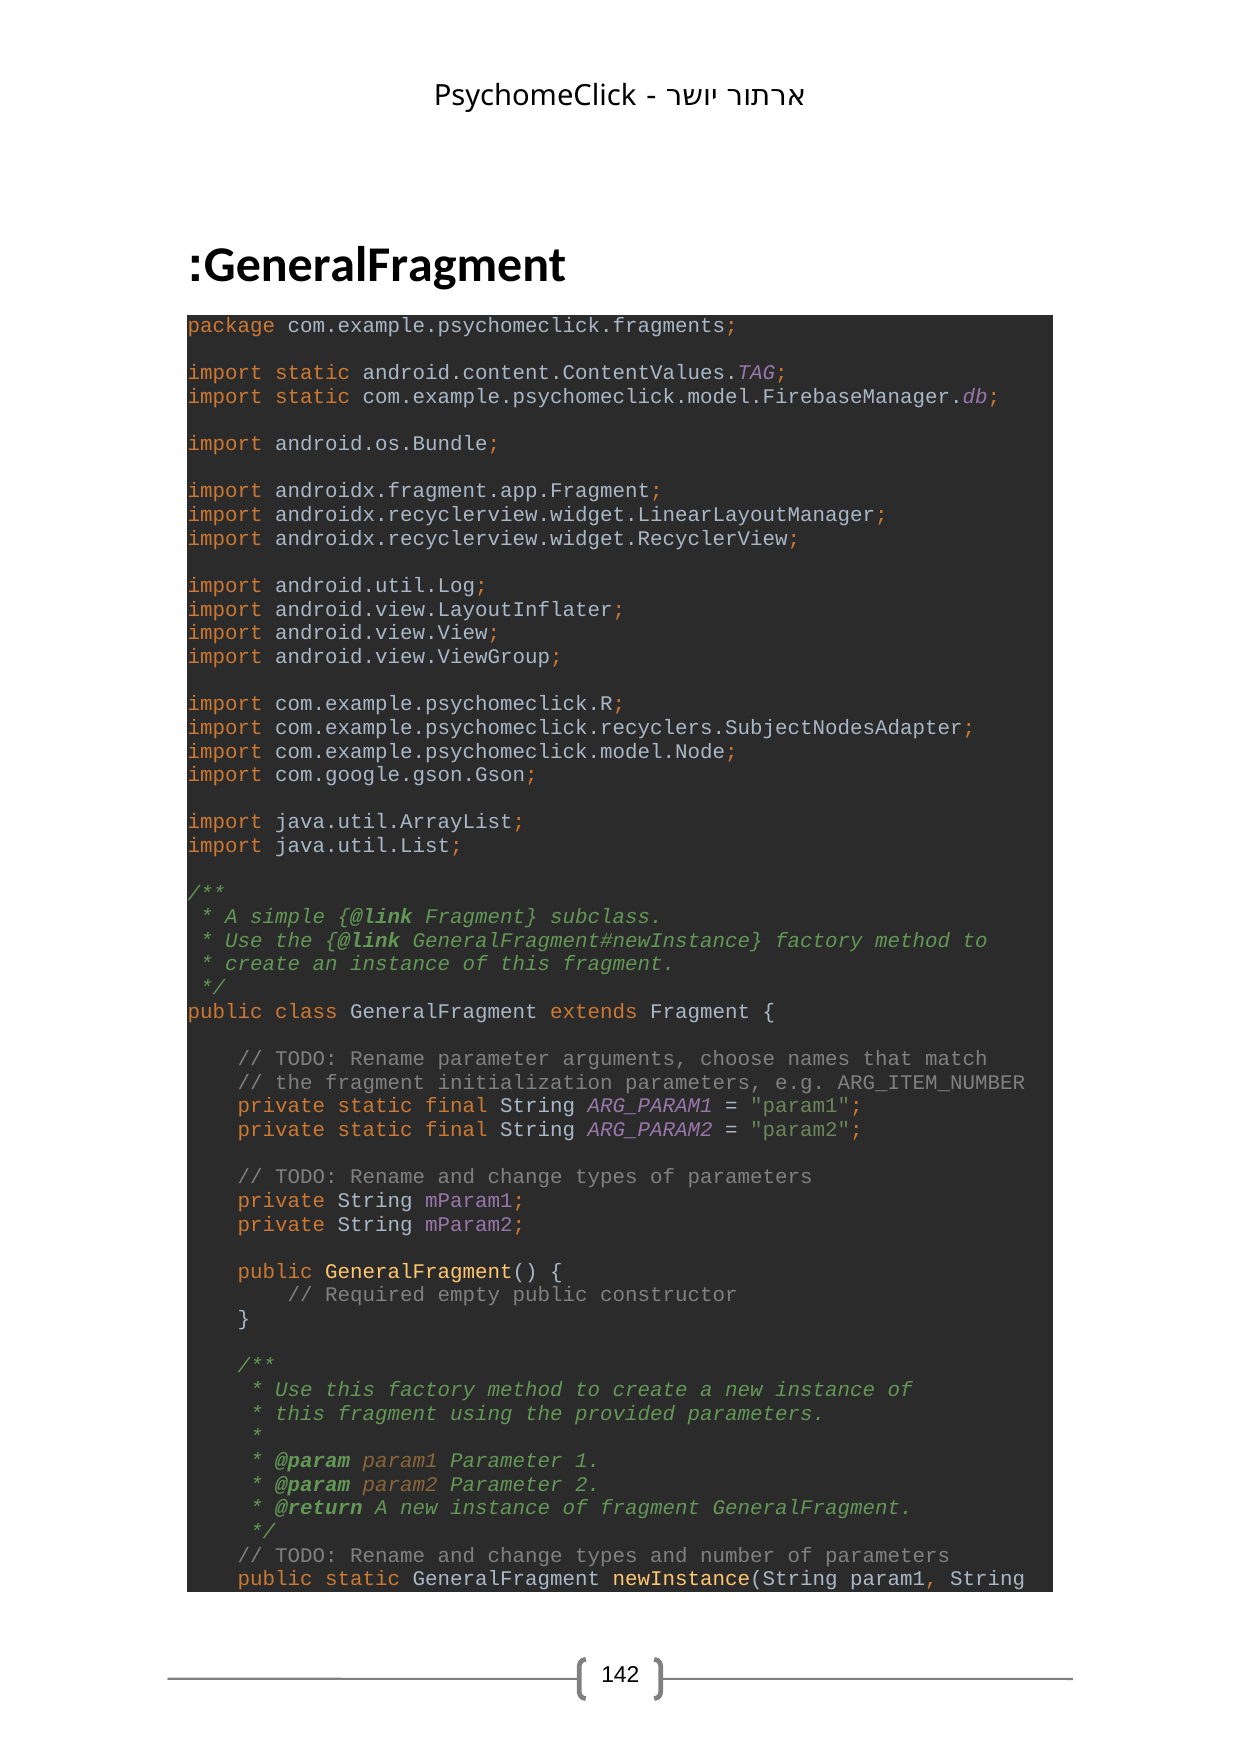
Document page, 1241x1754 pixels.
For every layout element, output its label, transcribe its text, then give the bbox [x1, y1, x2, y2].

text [187, 315, 1053, 1592]
text GeneralFragment: [187, 232, 1053, 293]
